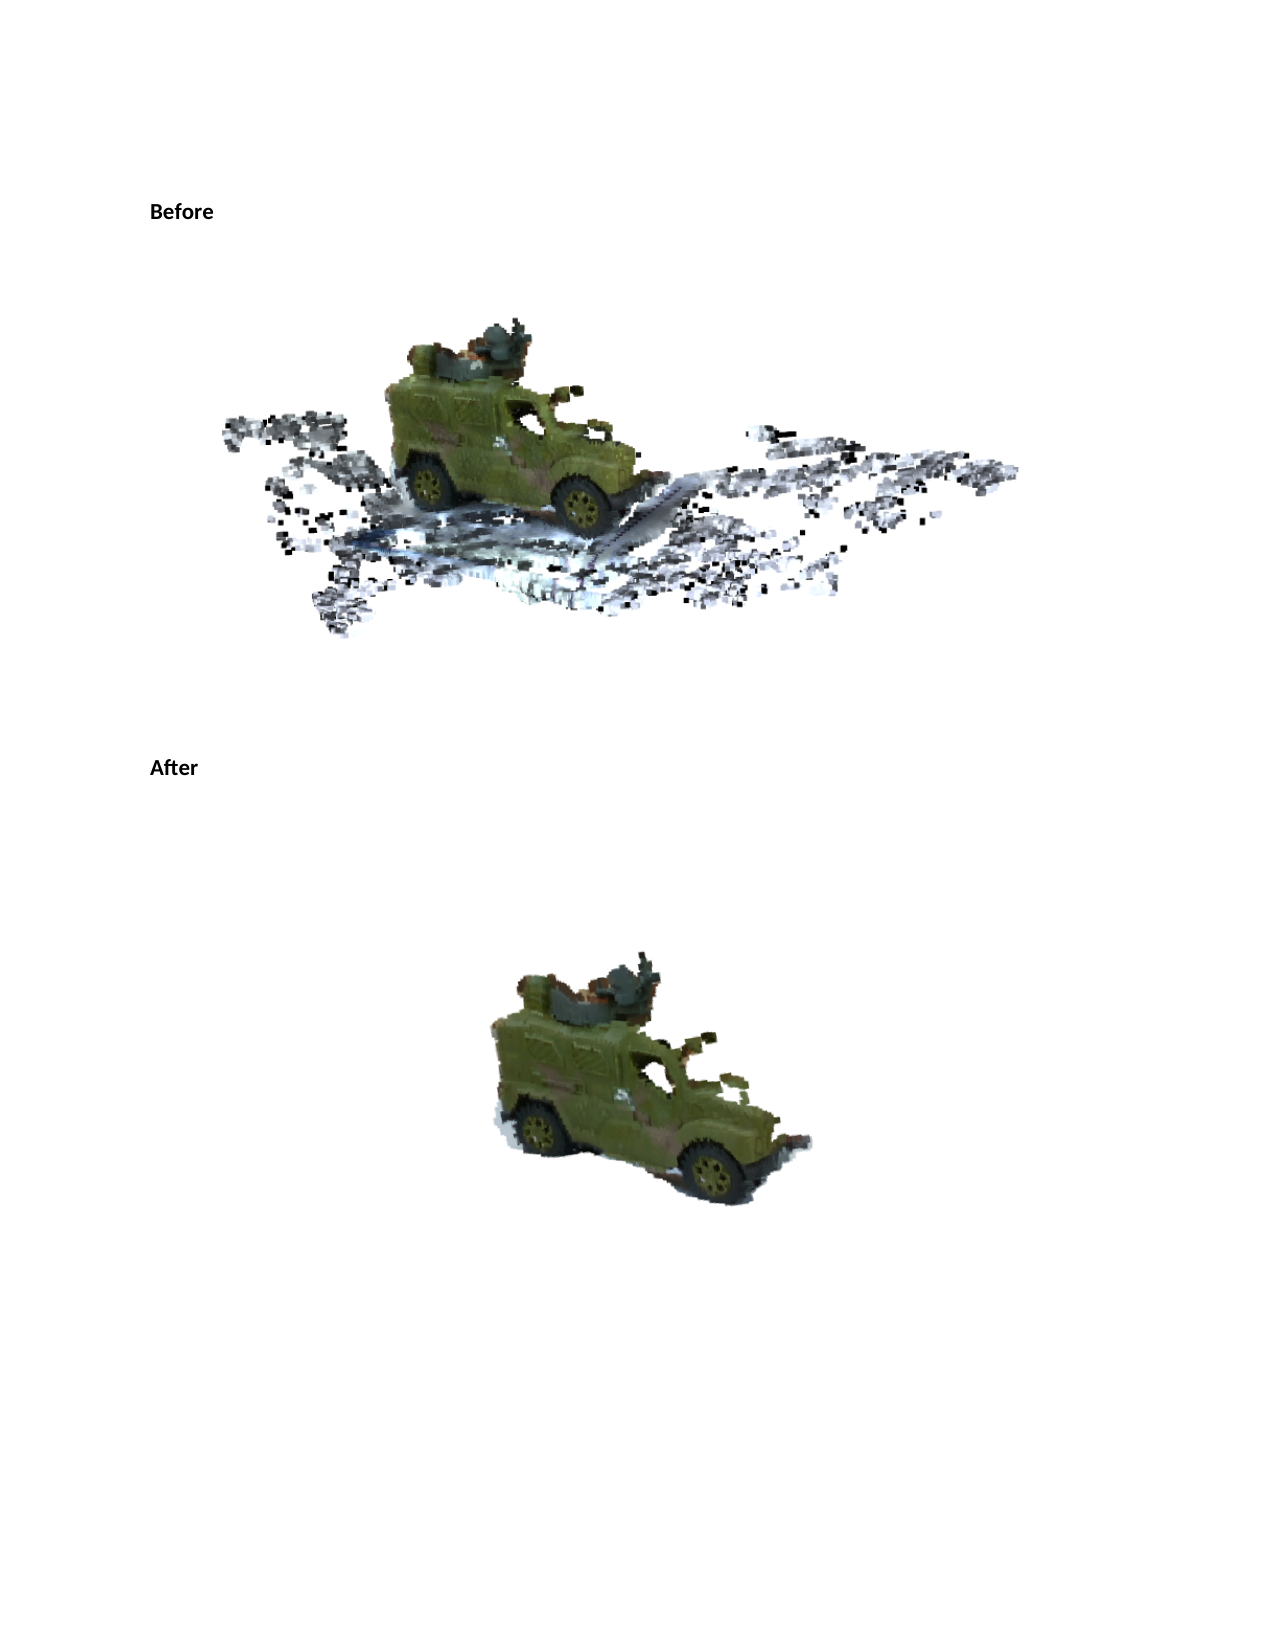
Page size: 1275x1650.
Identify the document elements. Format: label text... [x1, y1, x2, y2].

picture [150, 243, 1125, 735]
picture [377, 802, 899, 1345]
text After [150, 753, 1125, 781]
text Before [150, 197, 1125, 225]
